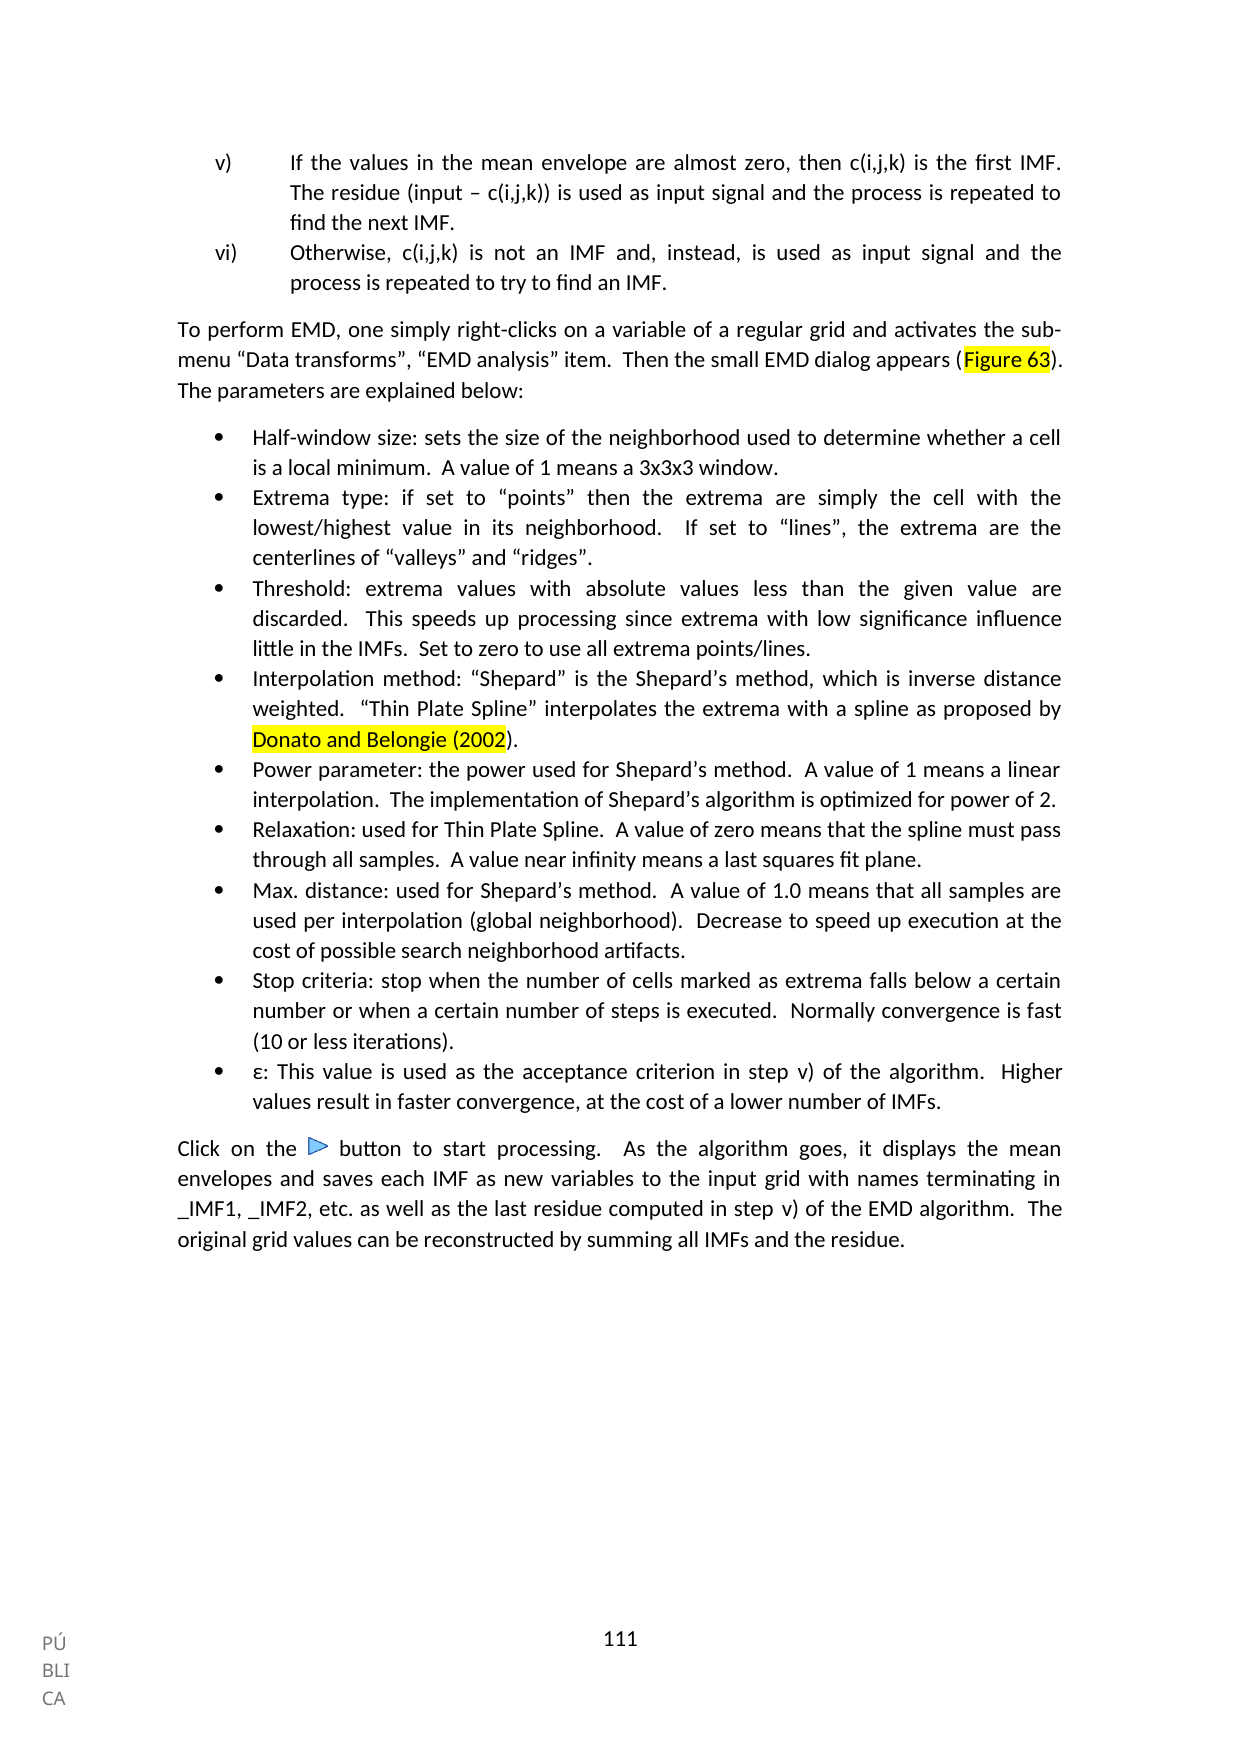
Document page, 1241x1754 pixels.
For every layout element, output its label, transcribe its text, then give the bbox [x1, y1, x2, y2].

list If the values in the mean envelope are almost zero, then c(i,j,k) is the first IMF. The residue (input – c(i,j,k)) is used as input signal and the process is repeated to find the next IMF. [215, 148, 1063, 236]
list Extrema type: if set to “points” then the extrema are simply the cell with the lowest/highest value in its neighborhood. If set to “lines”, the extrema are the centerlines of “valleys” and “ridges”. [215, 483, 1063, 571]
list Max. distance: used for Shepard’s method. A value of 1.0 means that all samples are used per interpolation (global neighborhood). Decrease to speed up execution at the cost of possible search neighborhood artifacts. [215, 876, 1063, 964]
picture [307, 1136, 329, 1157]
list Half-window size: sets the size of the neighborhood used to determine whether a cell is a local minimum. A value of 1 means a 3x3x3 window. [215, 423, 1063, 481]
list Otherwise, c(i,j,k) is not an IMF and, instead, is used as input signal and the process is repeated to try to find an IMF. [215, 238, 1063, 296]
text To perform EMD, one simply right-clicks on a variable of a regular grid and activates the sub-menu “Data transforms”, “EMD analysis” item. Then the small EMD dialog appears (Figure 61). The parameters are explained below: [177, 315, 1063, 404]
list Power parameter: the power used for Shepard’s method. A value of 1 means a linear interpolation. The implementation of Shepard’s algorithm is optimized for power of 2. [215, 755, 1063, 813]
list Interpolation method: “Shepard” is the Shepard’s method, which is inverse distance weighted. “Thin Plate Spline” interpolates the extrema with a spline as proposed by Donato and Belongie (2002). [215, 664, 1063, 753]
list Threshold: extrema values with absolute values less than the given value are discarded. This speeds up processing since extrema with low significance influence little in the IMFs. Set to zero to use all extrema points/lines. [215, 574, 1063, 662]
list Stop criteria: stop when the number of cells marked as extrema falls below a certain number or when a certain number of steps is executed. Normally convergence is fast (10 or less iterations). [215, 966, 1063, 1055]
list ε: This value is used as the acceptance criterion in step v) of the algorithm. Higher values result in faster convergence, at the cost of a lower number of IMFs. [215, 1057, 1063, 1115]
list Relaxation: used for Thin Plate Spline. A value of zero means that the spline must pass through all samples. A value near infinity means a last squares fit plane. [215, 815, 1063, 873]
text Click on the button to start processing. As the algorithm goes, it displays the mean envelopes and saves each IMF as new variables to the input grid with names terminating in _IMF1, _IMF2, etc. as well as the last residue computed in step v) of the EMD algorithm. The original grid values can be reconstructed by summing all IMFs and the residue. [177, 1134, 1063, 1253]
